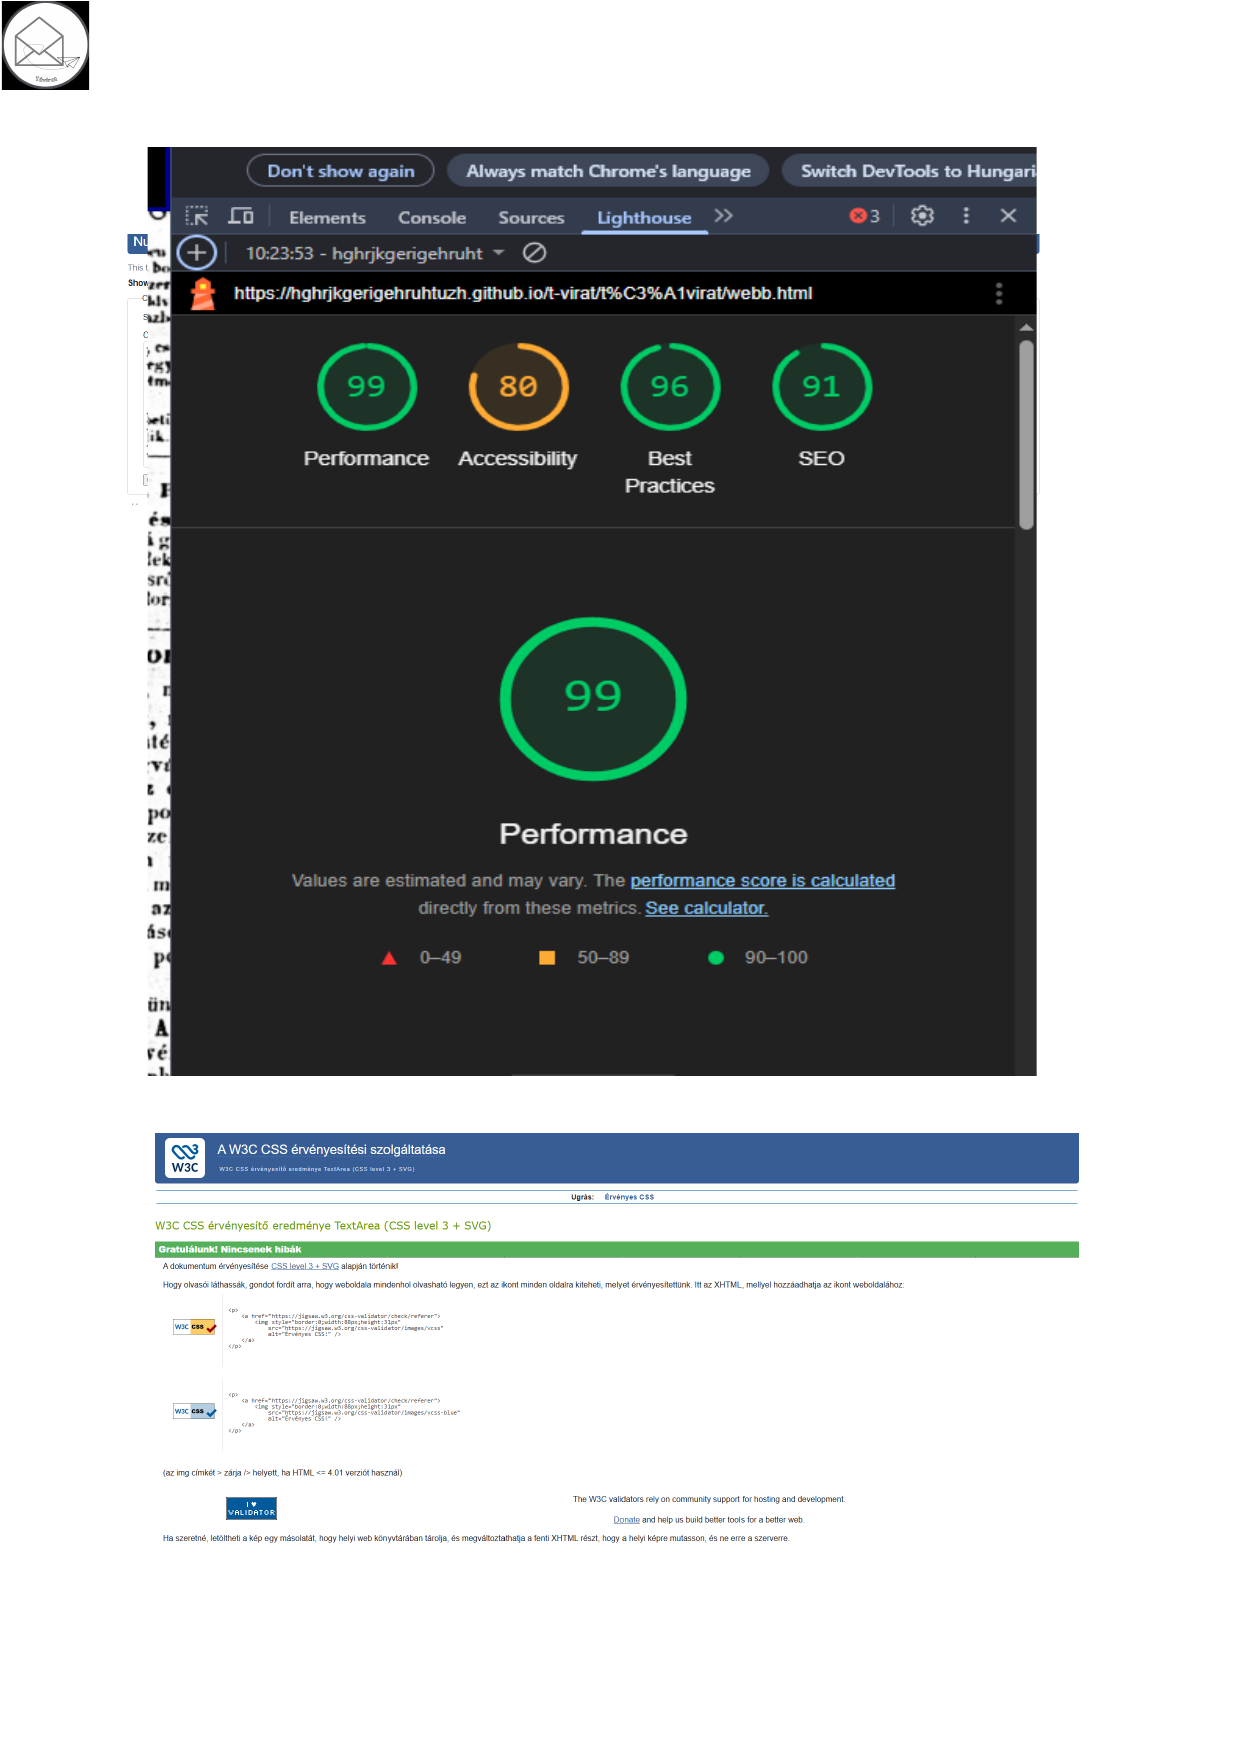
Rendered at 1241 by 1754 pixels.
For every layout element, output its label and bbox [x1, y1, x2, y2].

picture [1, 1, 90, 90]
picture [108, 147, 1049, 1076]
picture [152, 1127, 1089, 1550]
